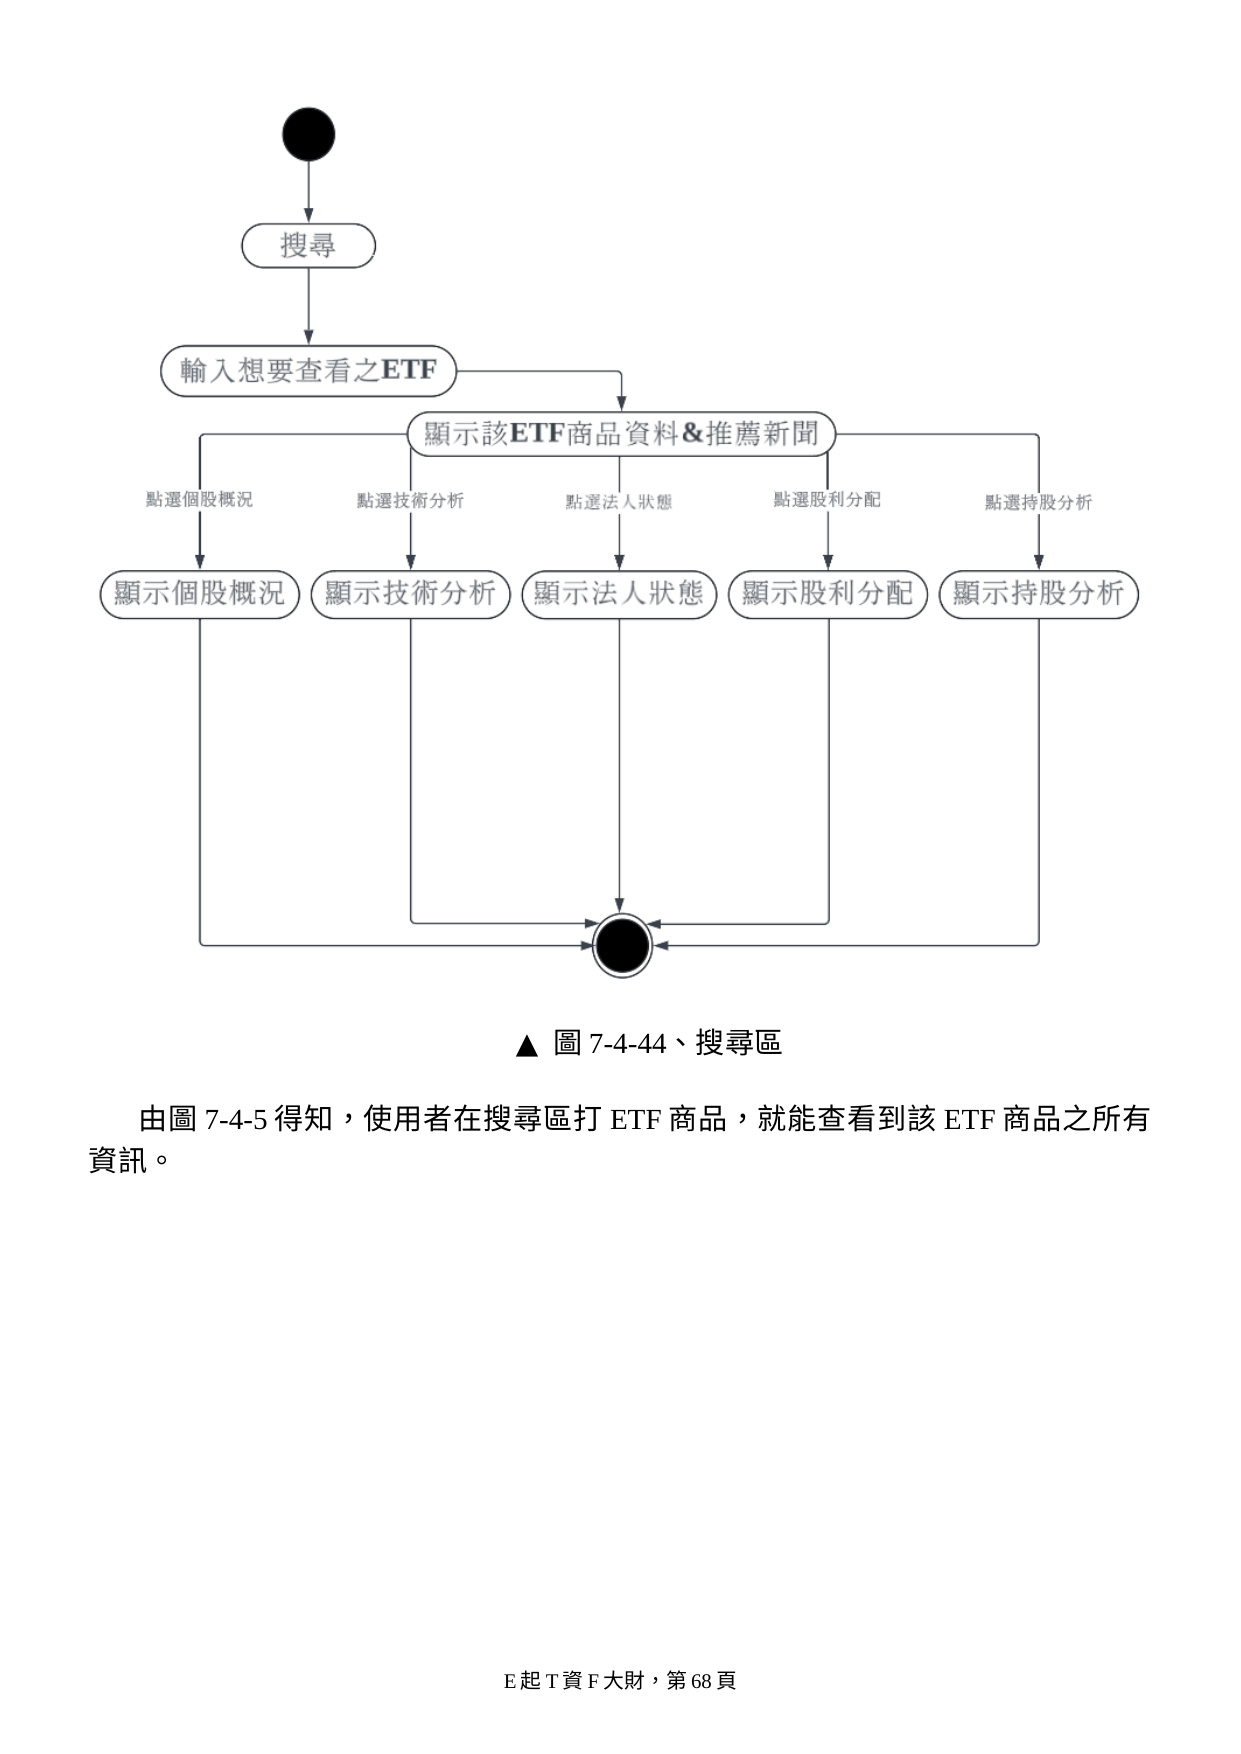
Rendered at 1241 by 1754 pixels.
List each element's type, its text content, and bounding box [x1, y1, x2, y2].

picture [88, 102, 1152, 987]
text 由圖7-4-5得知，使用者在搜尋區打ETF商品，就能查看到該ETF商品之所有資訊。 [89, 1096, 1152, 1180]
